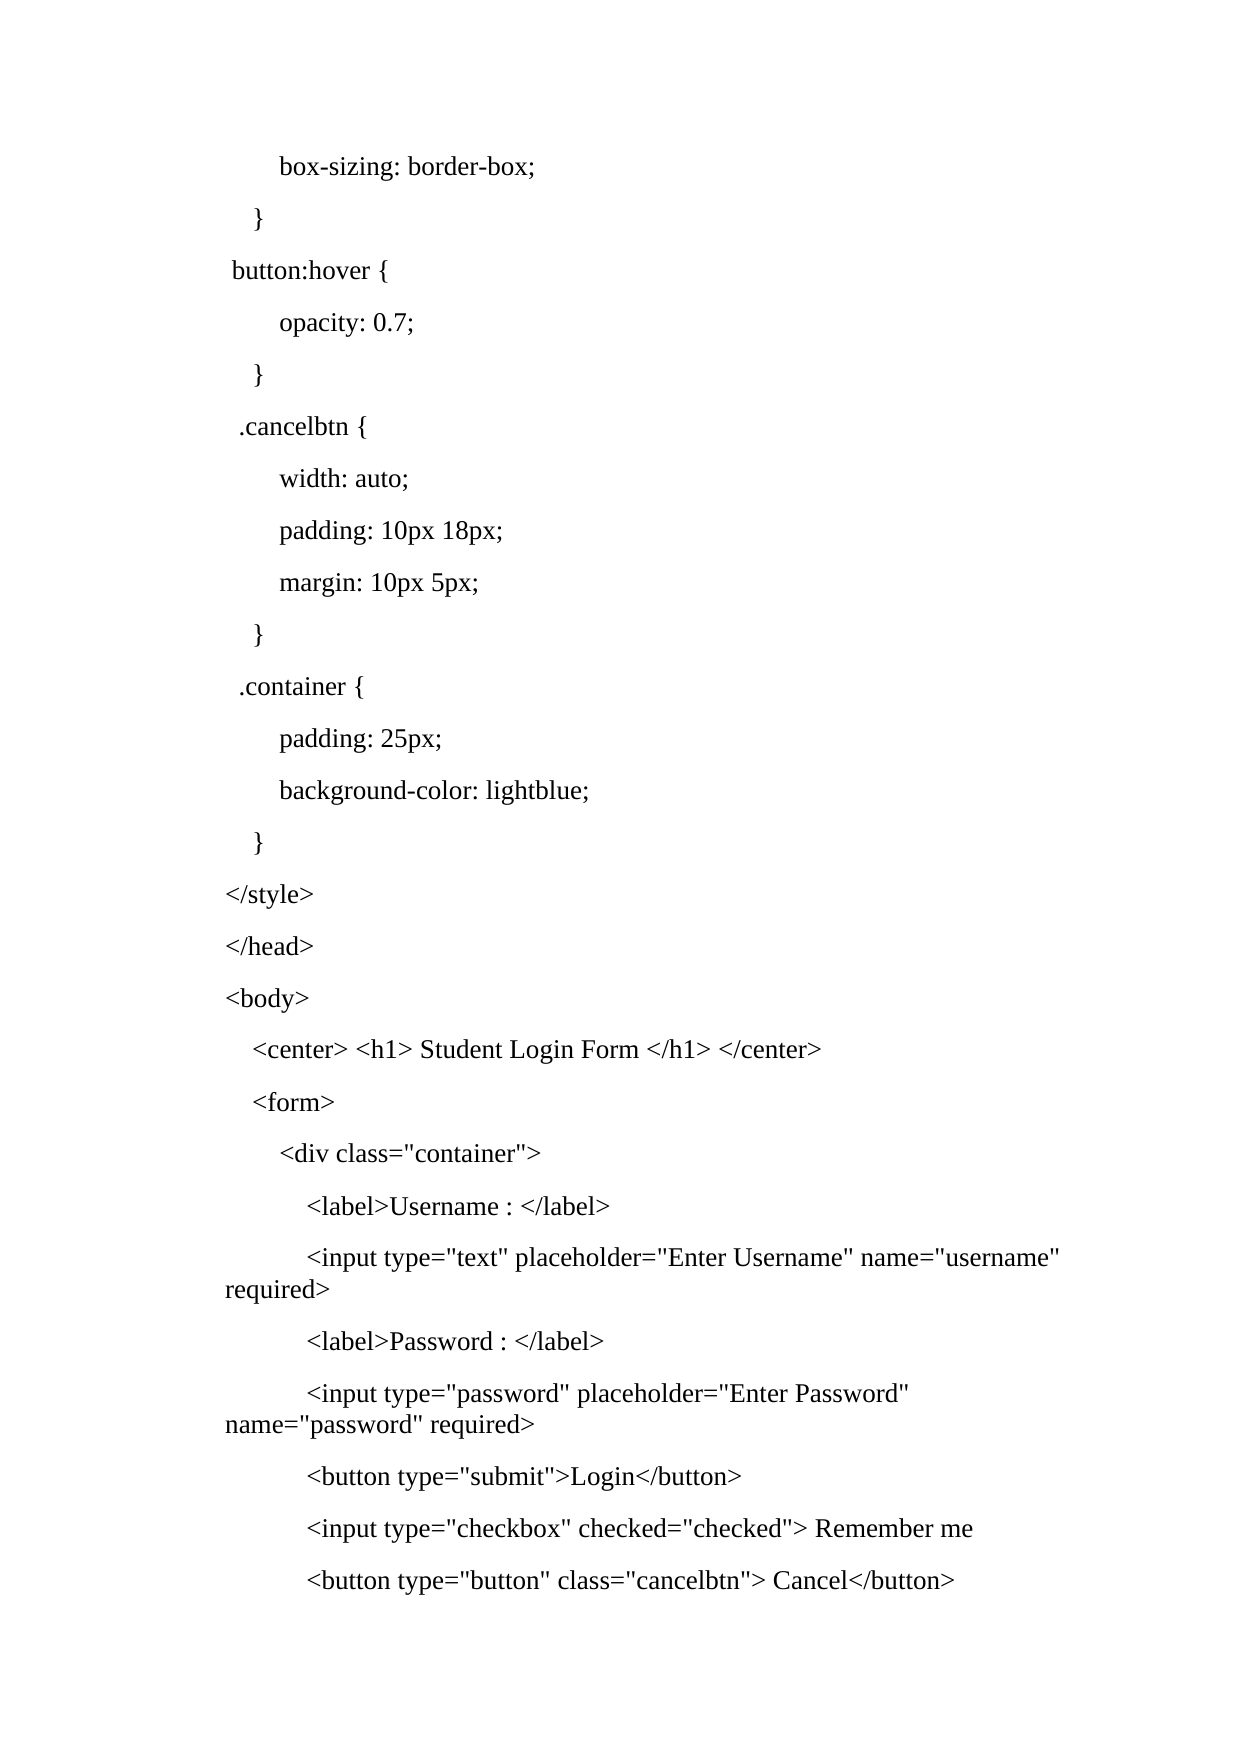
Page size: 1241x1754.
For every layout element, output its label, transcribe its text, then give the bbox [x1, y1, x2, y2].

text } [225, 358, 1090, 389]
text } [225, 202, 1090, 233]
text margin: 10px 5px; [225, 566, 1090, 597]
text button:hover { [225, 254, 1090, 285]
text <input type="text" placeholder="Enter Username" name="username" required> [225, 1242, 1090, 1304]
text padding: 25px; [225, 722, 1090, 753]
text </head> [225, 930, 1090, 961]
text <form> [225, 1086, 1090, 1117]
text background-color: lightblue; [225, 774, 1090, 805]
text </style> [225, 878, 1090, 909]
text <input type="password" placeholder="Enter Password" name="password" required> [225, 1377, 1090, 1439]
text <div class="container"> [225, 1138, 1090, 1169]
text opacity: 0.7; [225, 306, 1090, 337]
text <body> [225, 982, 1090, 1013]
text .container { [225, 670, 1090, 701]
text <label>Username : </label> [225, 1189, 1090, 1221]
text <input type="checkbox" checked="checked"> Remember me [225, 1512, 1090, 1543]
text <button type="submit">Login</button> [225, 1460, 1090, 1491]
text } [225, 826, 1090, 857]
text box-sizing: border-box; [225, 150, 1090, 181]
text width: auto; [225, 462, 1090, 493]
text <label>Password : </label> [225, 1325, 1090, 1356]
text .cancelbtn { [225, 410, 1090, 441]
text } [225, 618, 1090, 649]
text <button type="button" class="cancelbtn"> Cancel</button> [225, 1564, 1090, 1595]
text padding: 10px 18px; [225, 514, 1090, 545]
text <center> <h1> Student Login Form </h1> </center> [225, 1034, 1090, 1065]
